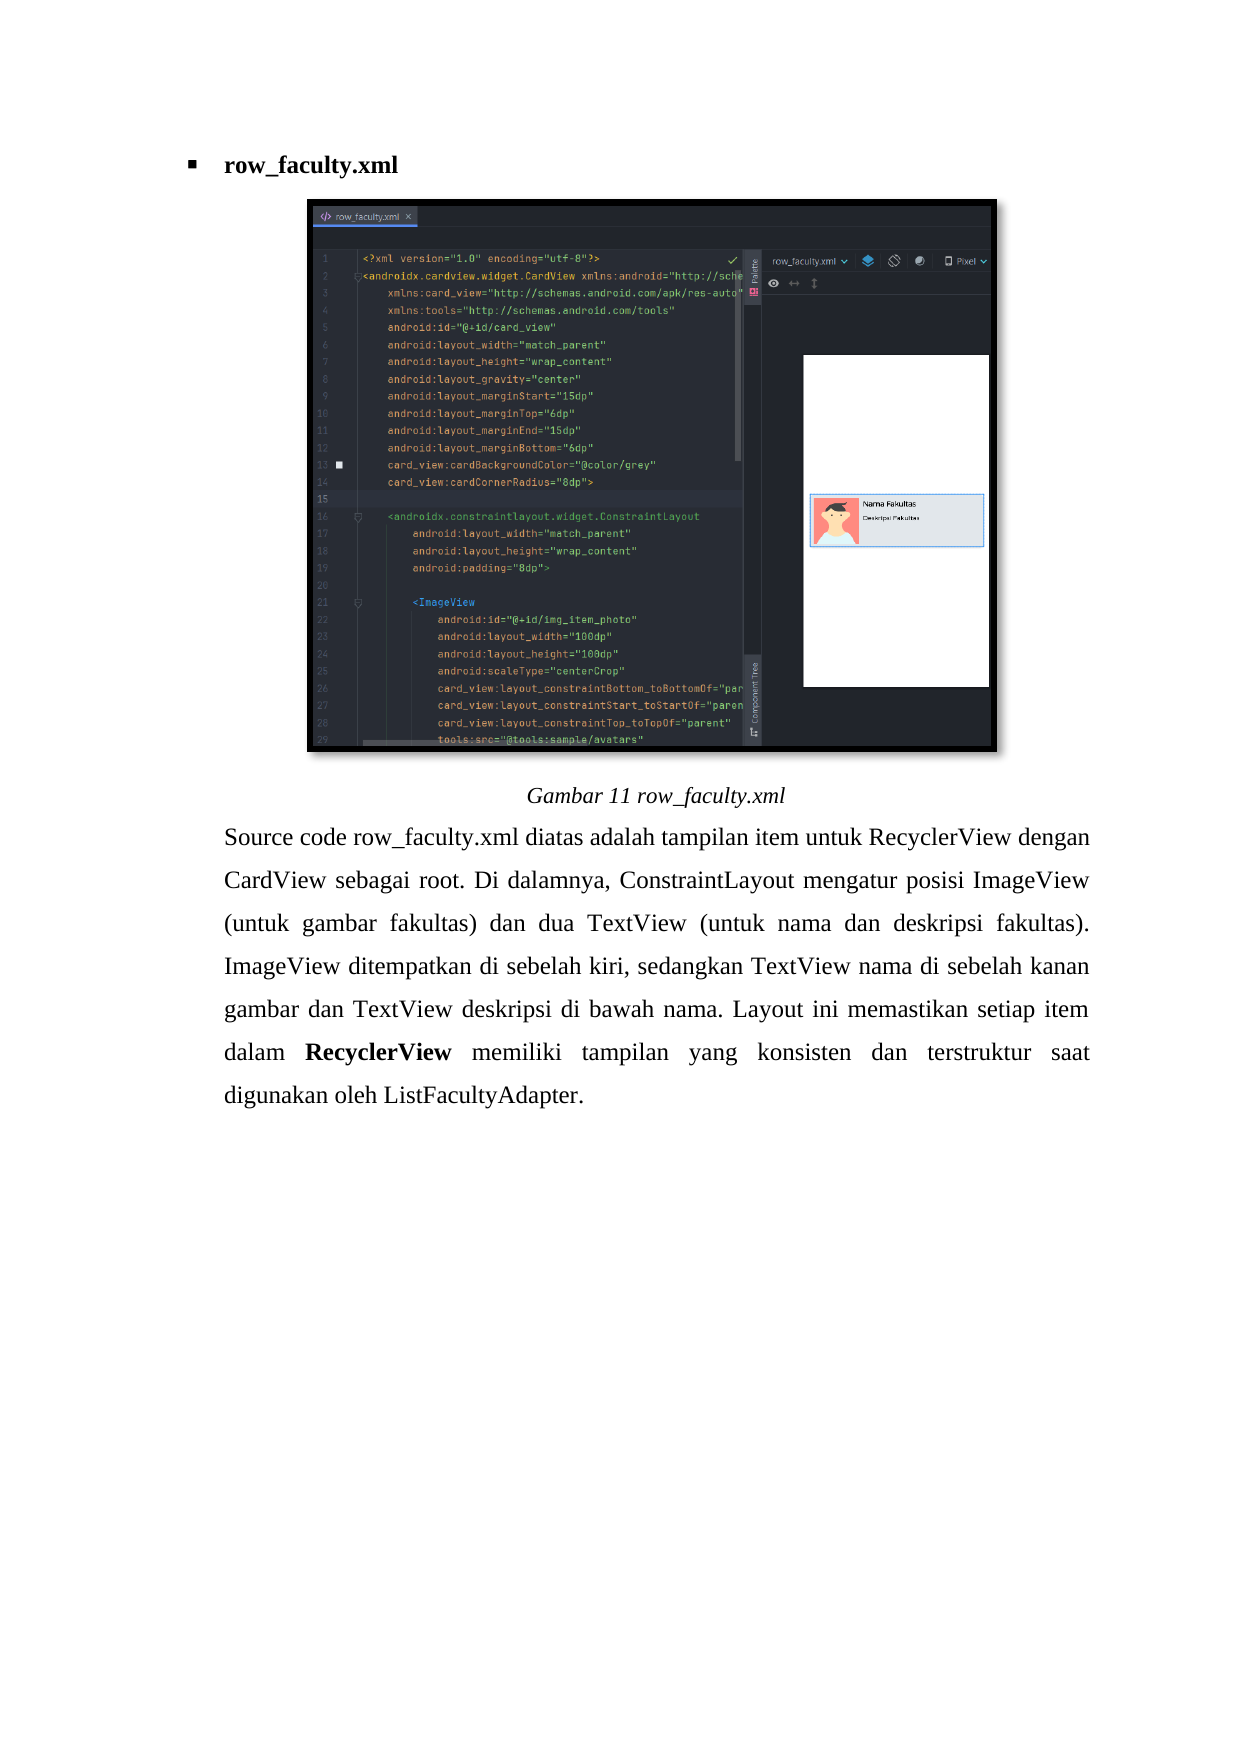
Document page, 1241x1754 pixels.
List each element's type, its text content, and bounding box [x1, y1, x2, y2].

list row_faculty.xml [186, 150, 1090, 179]
picture [313, 206, 991, 746]
list Gambar 11 row_faculty.xml [224, 782, 1090, 808]
list Source code row_faculty.xml diatas adalah tampilan item untuk RecyclerView dengan CardView sebagai root. Di dalamnya, ConstraintLayout mengatur posisi ImageView (untuk gambar fakultas) dan dua TextView (untuk nama dan deskripsi fakultas). ImageView ditempatkan di sebelah kiri, sedangkan TextView nama di sebelah kanan gambar dan TextView deskripsi di bawah nama. Layout ini memastikan setiap item dalam RecyclerView memiliki tampilan yang konsisten dan terstruktur saat digunakan oleh ListFacultyAdapter. [224, 822, 1090, 1109]
